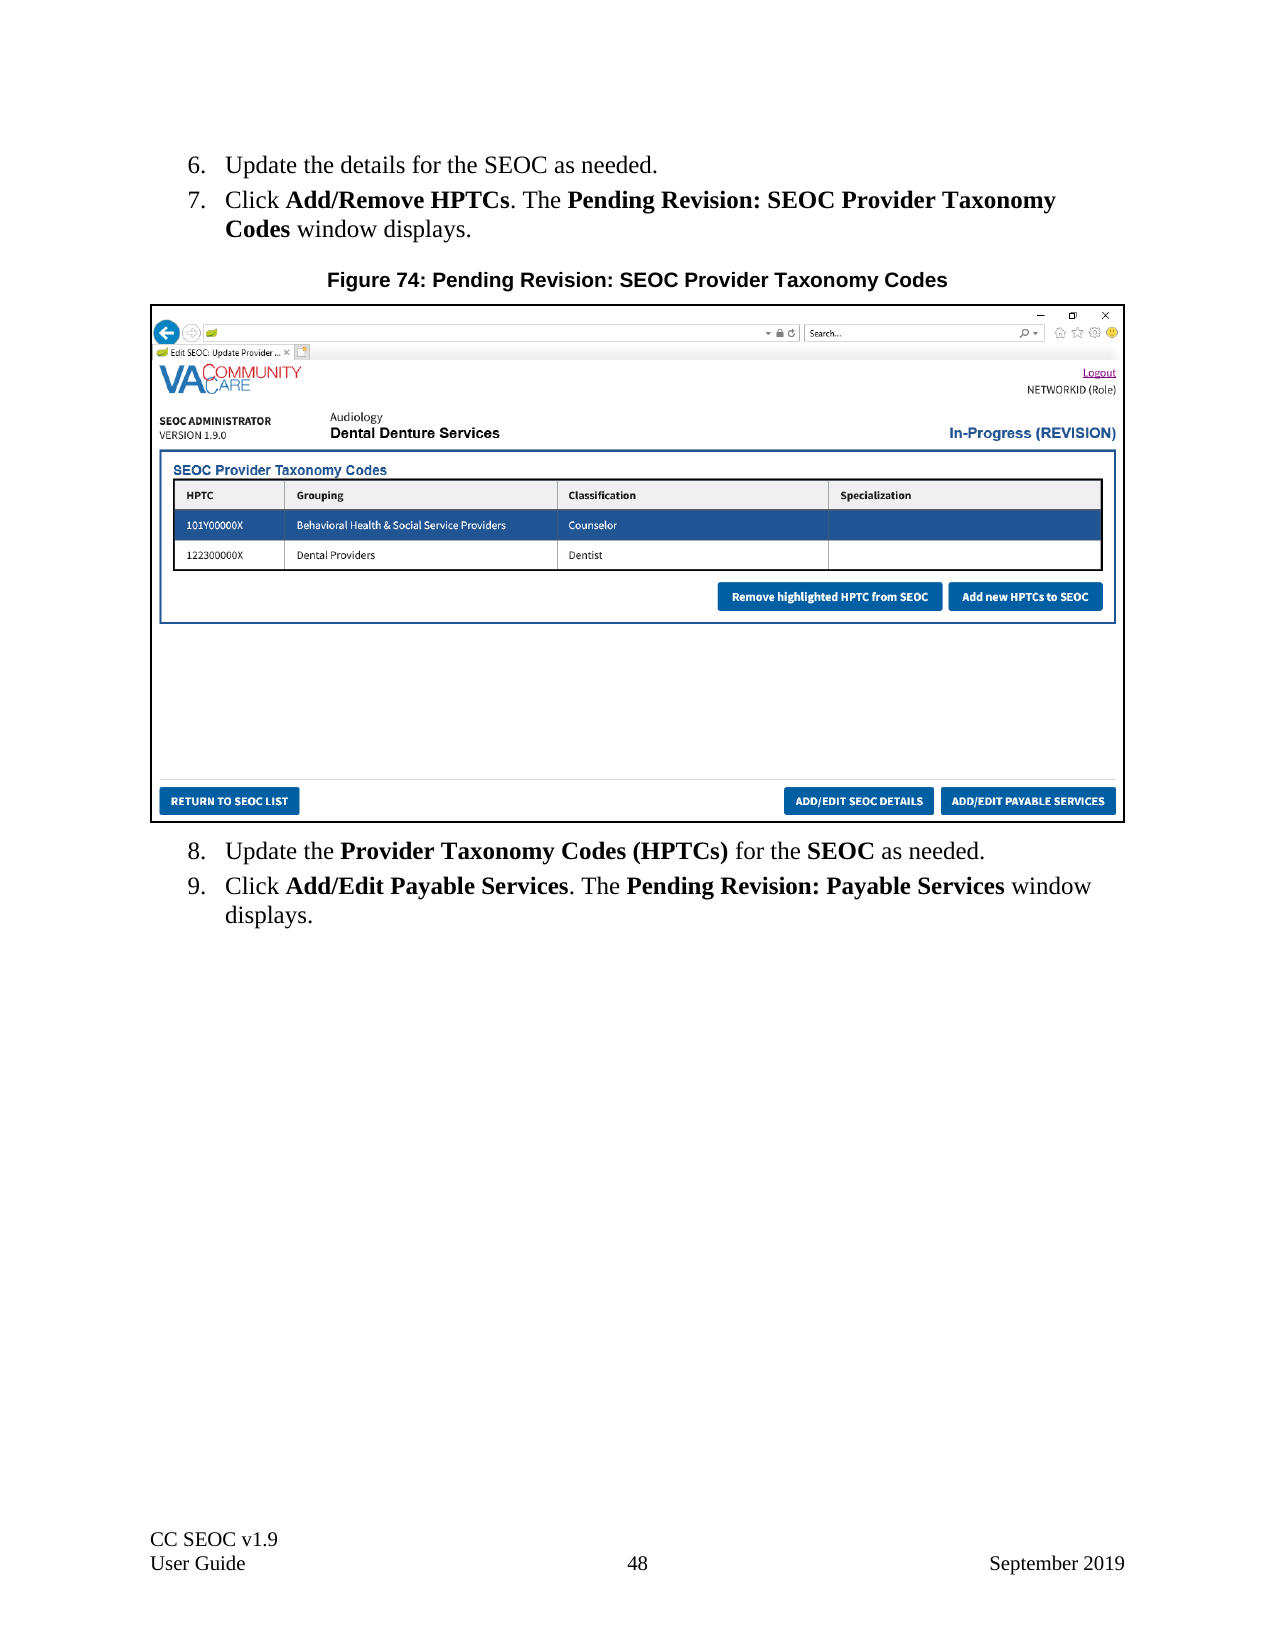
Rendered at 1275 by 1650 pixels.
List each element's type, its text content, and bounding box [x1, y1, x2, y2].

text Click Add/Edit Payable Services. The Pending Revision: Payable Services window displays. [187, 871, 1125, 928]
text Figure 74: Pending Revision: SEOC Provider Taxonomy Codes [150, 267, 1125, 291]
text Update the details for the SEOC as needed. [187, 150, 1125, 179]
picture [152, 306, 1123, 821]
text Click Add/Remove HPTCs. The Pending Revision: SEOC Provider Taxonomy Codes window displays. [187, 185, 1125, 242]
text Update the Provider Taxonomy Codes (HPTCs) for the SEOC as needed. [187, 836, 1125, 865]
